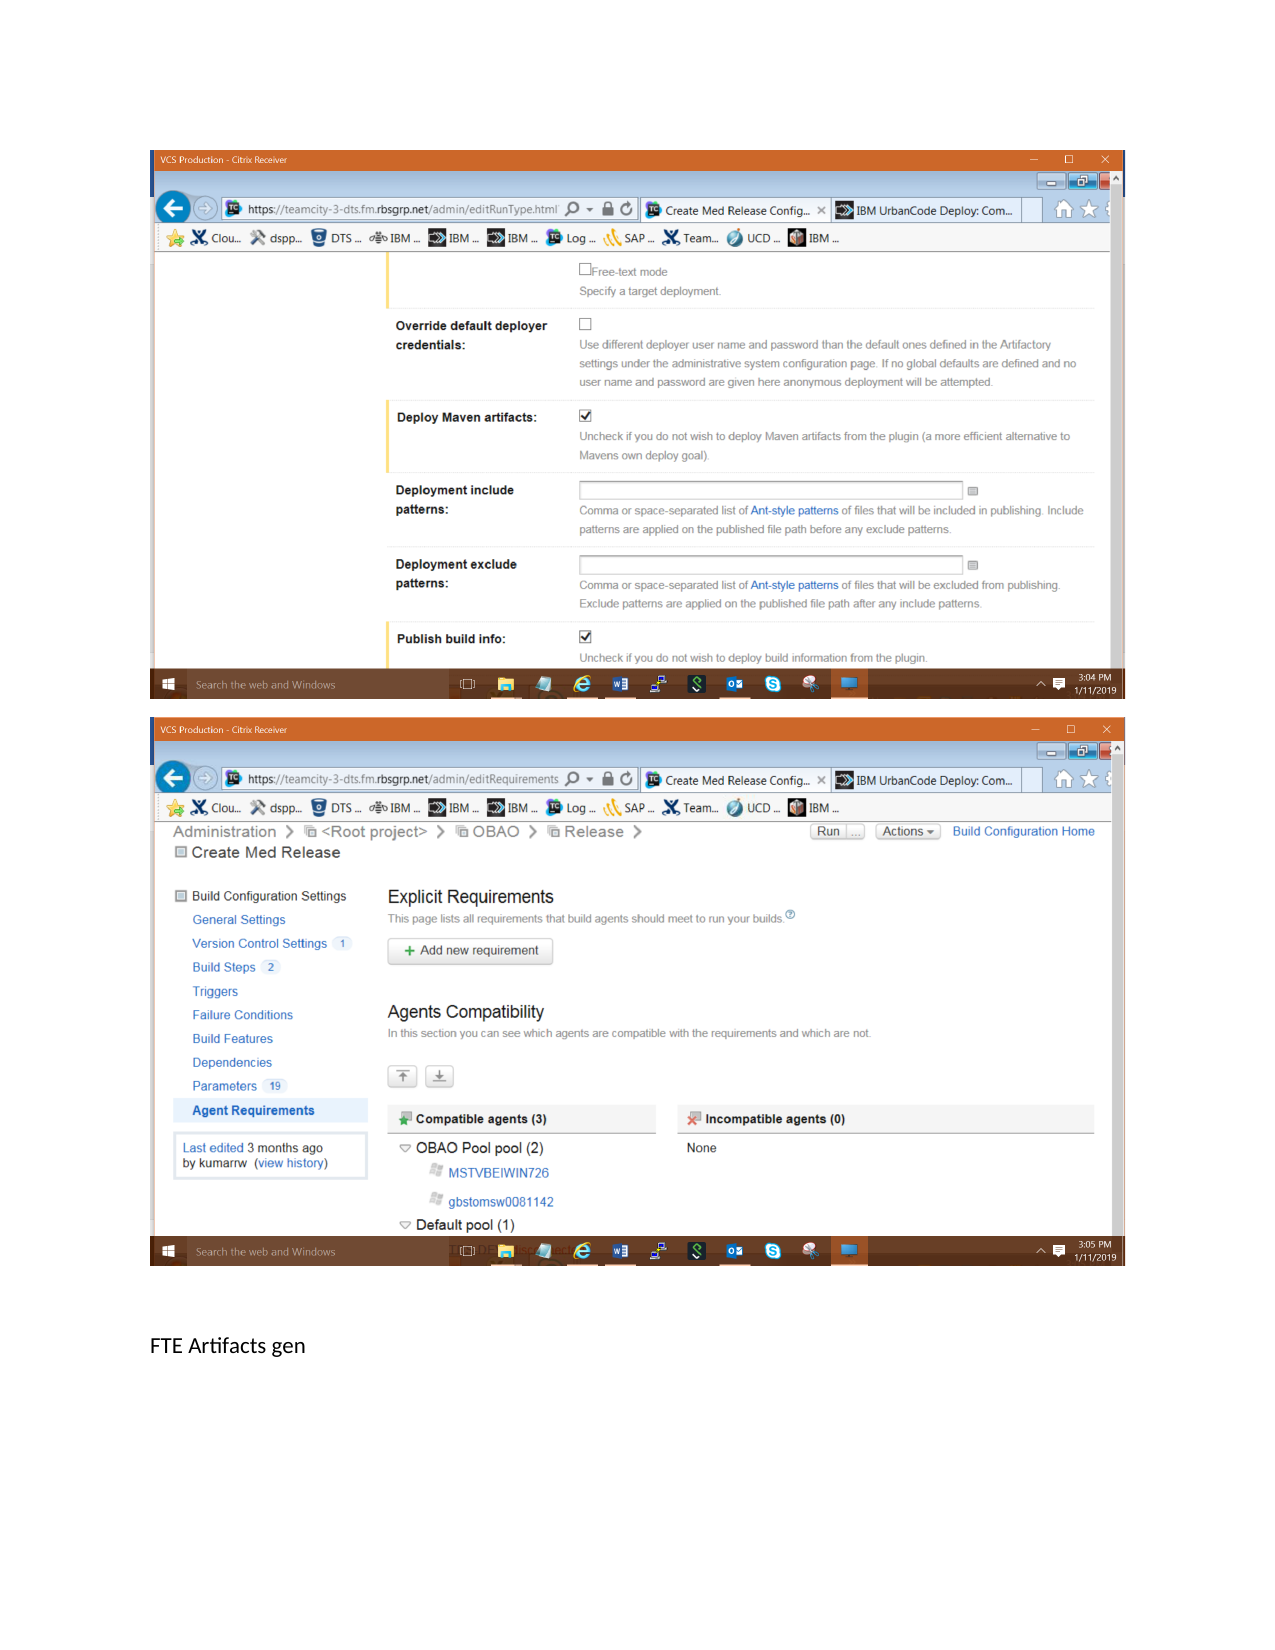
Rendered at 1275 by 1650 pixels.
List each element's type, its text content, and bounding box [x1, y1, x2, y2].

picture [150, 150, 1125, 699]
picture [150, 717, 1125, 1266]
text FTE Artifacts gen [150, 1331, 1125, 1359]
